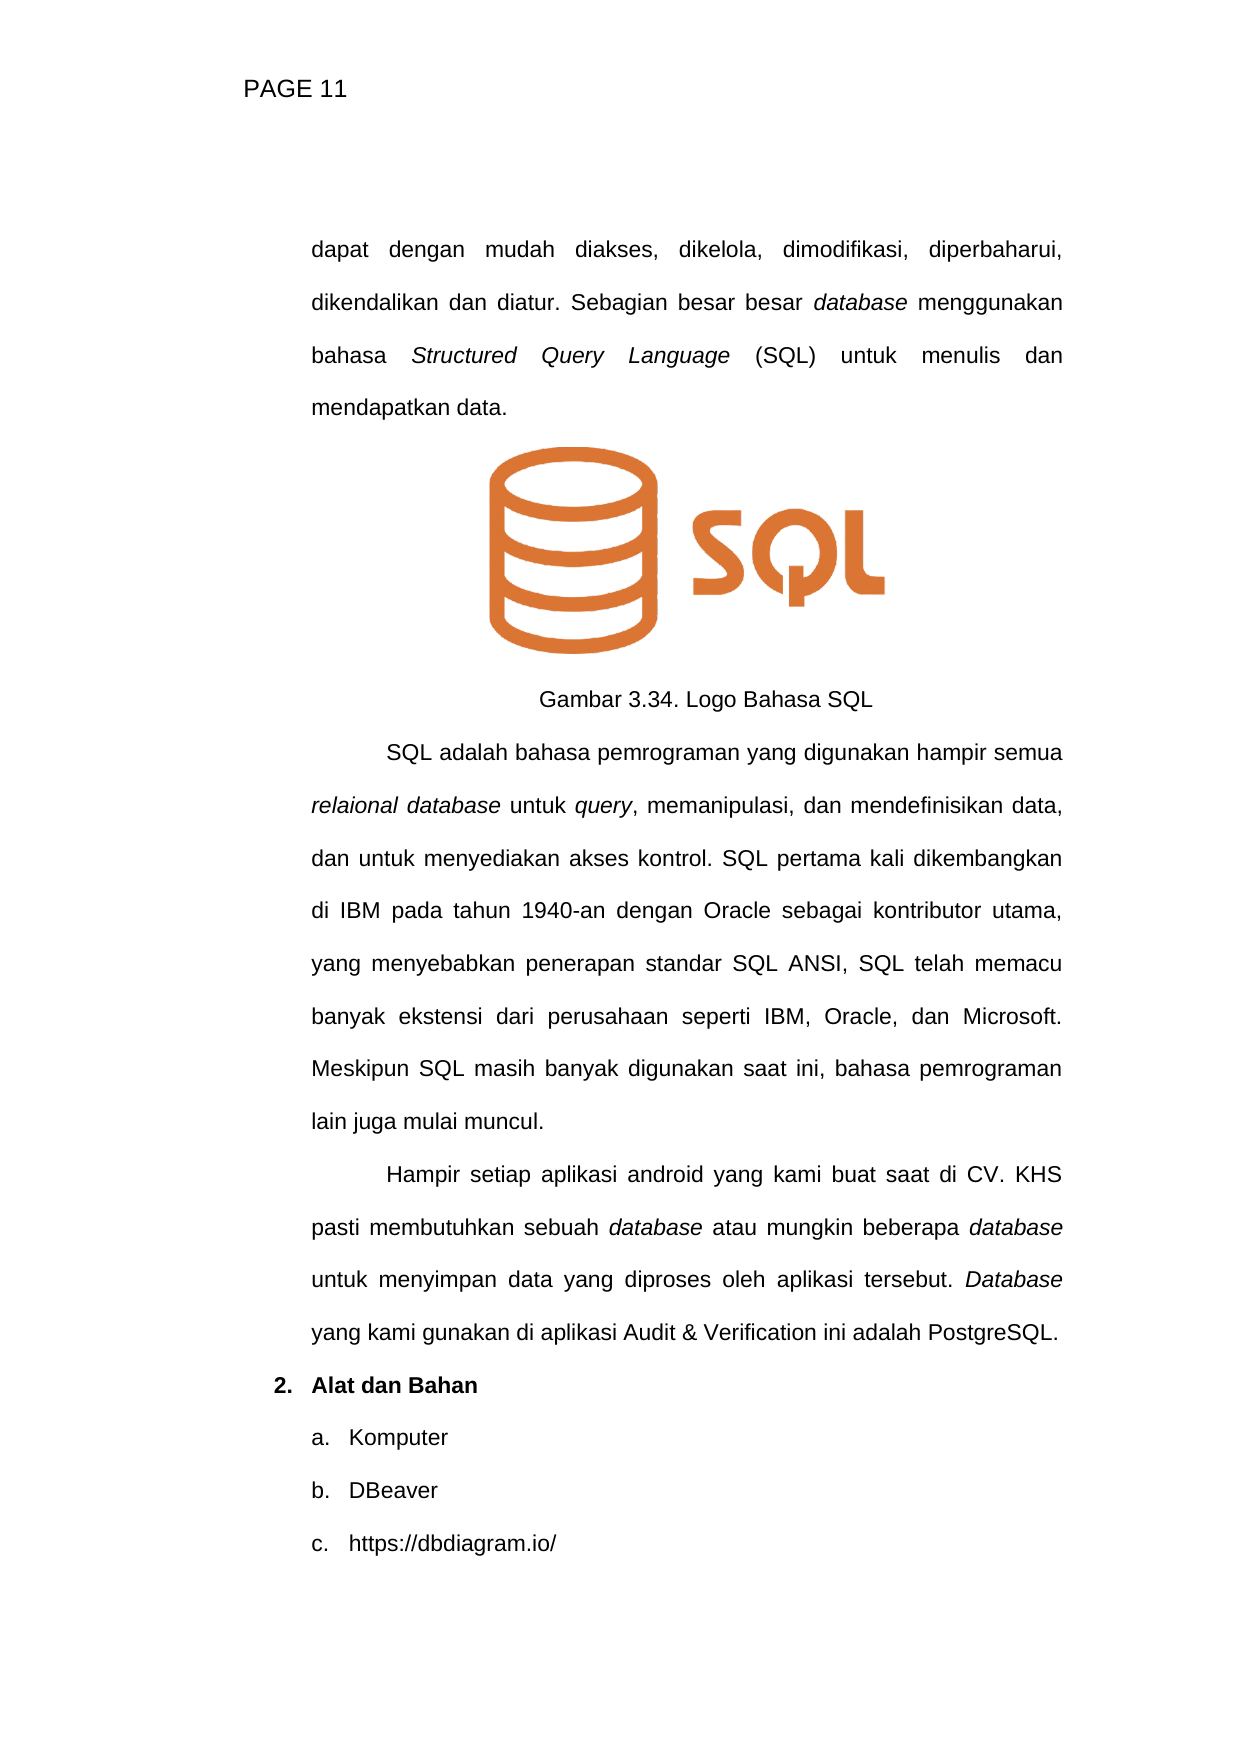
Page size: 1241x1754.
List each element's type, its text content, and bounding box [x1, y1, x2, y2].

title DBeaver [311, 1477, 1063, 1503]
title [311, 236, 1063, 421]
title SQL adalah bahasa pemrograman yang digunakan hampir semua relaional database untuk query, memanipulasi, dan mendefinisikan data, dan untuk menyediakan akses kontrol. SQL pertama kali dikembangkan di IBM pada tahun 1940-an dengan Oracle sebagai kontributor utama, yang menyebabkan penerapan standar SQL ANSI, SQL telah memacu banyak ekstensi dari perusahaan seperti IBM, Oracle, dan Microsoft. Meskipun SQL masih banyak digunakan saat ini, bahasa pemrograman lain juga mulai muncul. [311, 739, 1063, 1134]
title https://dbdiagram.io/ [311, 1530, 1063, 1556]
text Gambar 3.34. Logo Bahasa SQL [349, 686, 1063, 713]
picture [461, 447, 913, 658]
title Komputer [311, 1424, 1063, 1451]
title Hampir setiap aplikasi android yang kami buat saat di CV. KHS pasti membutuhkan sebuah database atau mungkin beberapa database untuk menyimpan data yang diproses oleh aplikasi tersebut. Database yang kami gunakan di aplikasi Audit & Verification ini adalah PostgreSQL. [311, 1161, 1063, 1345]
title Alat dan Bahan [274, 1372, 1063, 1398]
